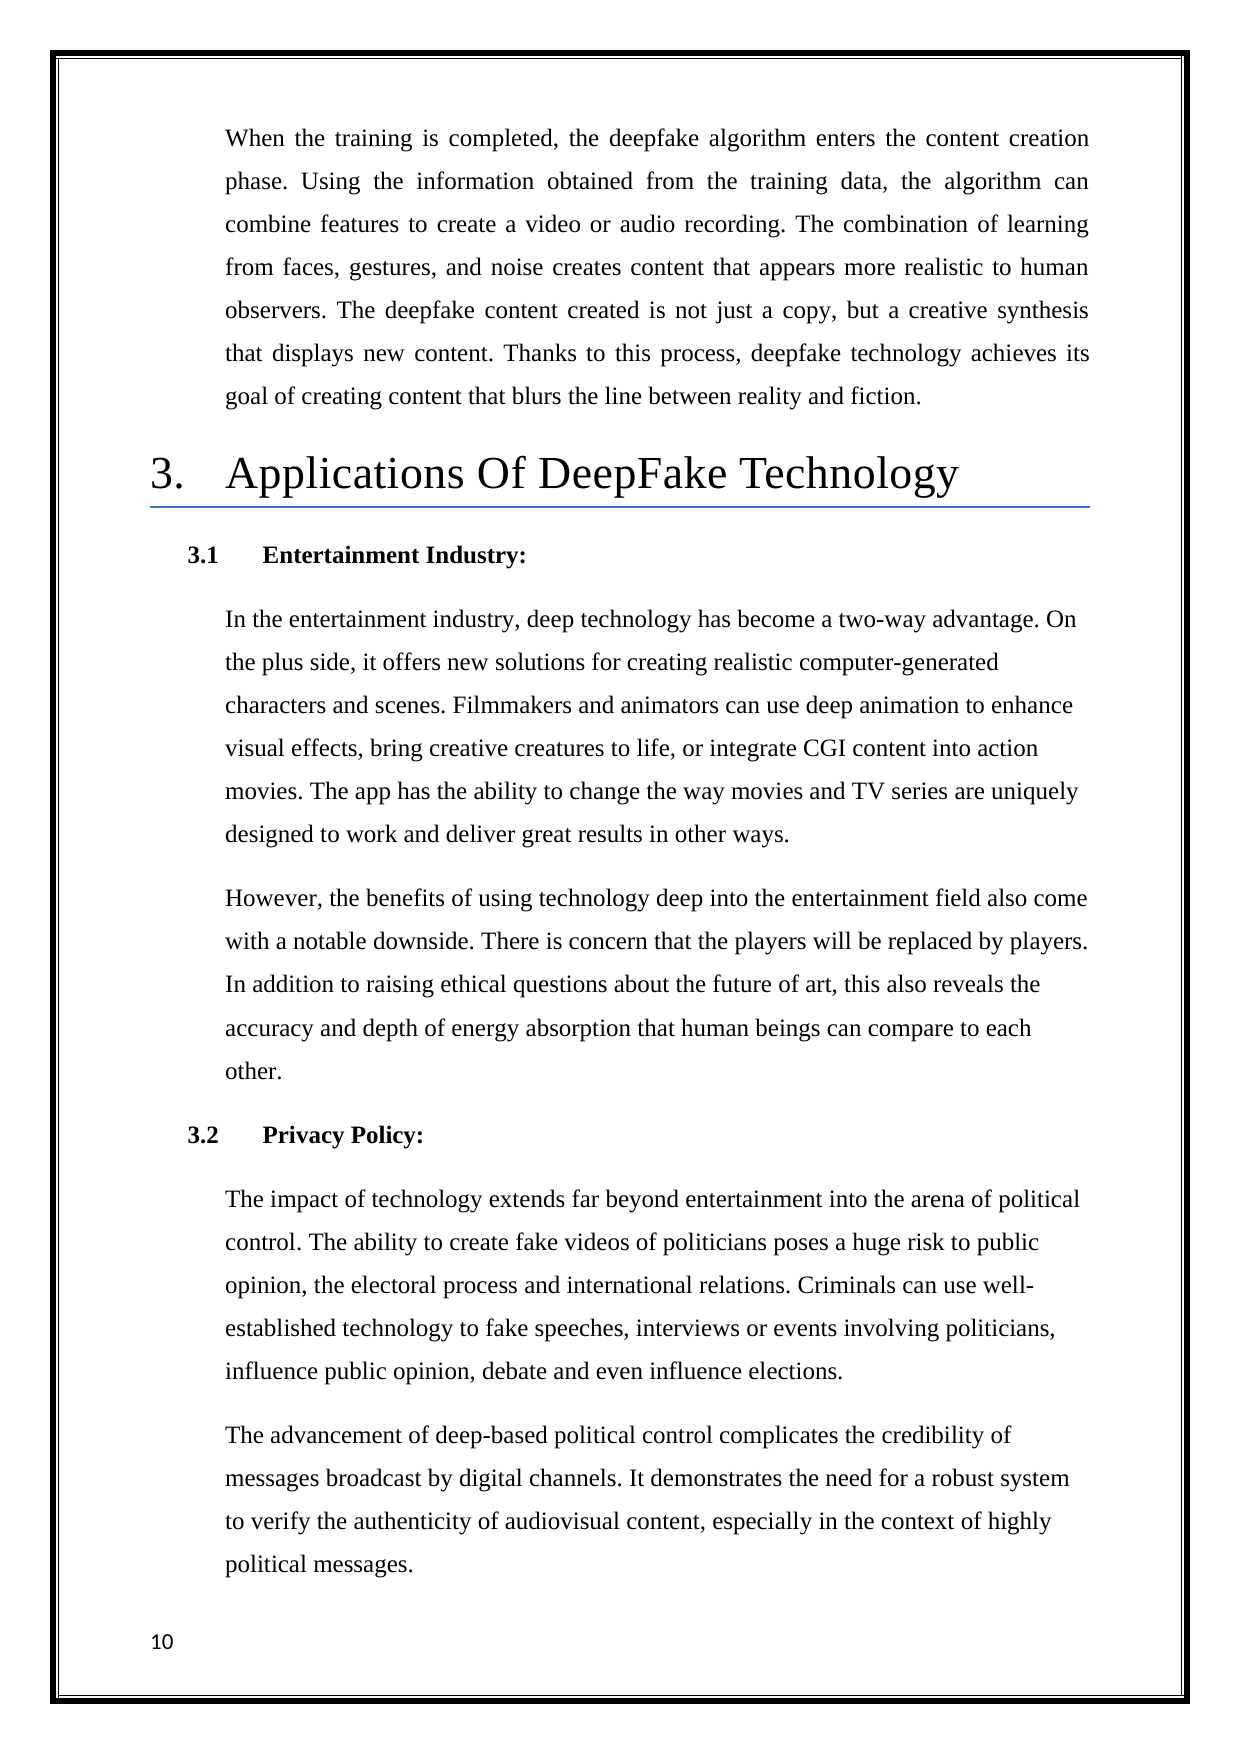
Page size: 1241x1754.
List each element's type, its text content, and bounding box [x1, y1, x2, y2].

list The advancement of deep-based political control complicates the credibility of messages broadcast by digital channels. It demonstrates the need for a robust system to verify the authenticity of audiovisual content, especially in the context of highly political messages. [225, 1420, 1090, 1578]
text However, the benefits of using technology deep into the entertainment field also come with a notable downside. There is concern that the players will be replaced by players. In addition to raising ethical questions about the future of art, this also reveals the accuracy and depth of energy absorption that human beings can compare to each other. [225, 883, 1090, 1084]
title Applications Of DeepFake Technology [150, 445, 1090, 506]
list Entertainment Industry: [187, 540, 1090, 568]
text In the entertainment industry, deep technology has become a two-way advantage. On the plus side, it offers new solutions for creating realistic computer-generated characters and scenes. Filmmakers and animators can use deep animation to enhance visual effects, bring creative creatures to life, or integrate CGI content into action movies. The app has the ability to change the way movies and TV series are uniquely designed to work and deliver great results in other ways. [225, 604, 1090, 848]
text When the training is completed, the deepfake algorithm enters the content creation phase. Using the information obtained from the training data, the algorithm can combine features to create a video or audio recording. The combination of learning from faces, gestures, and noise creates content that appears more realistic to human observers. The deepfake content created is not just a copy, but a creative synthesis that displays new content. Thanks to this process, deepfake technology achieves its goal of creating content that blurs the line between reality and fiction. [225, 123, 1090, 410]
list Privacy Policy: [187, 1120, 1090, 1148]
text The impact of technology extends far beyond entertainment into the arena of political control. The ability to create fake videos of politicians poses a huge risk to public opinion, the electoral process and international relations. Criminals can use well-established technology to fake speeches, interviews or events involving politicians, influence public opinion, debate and even influence elections. [225, 1184, 1090, 1385]
